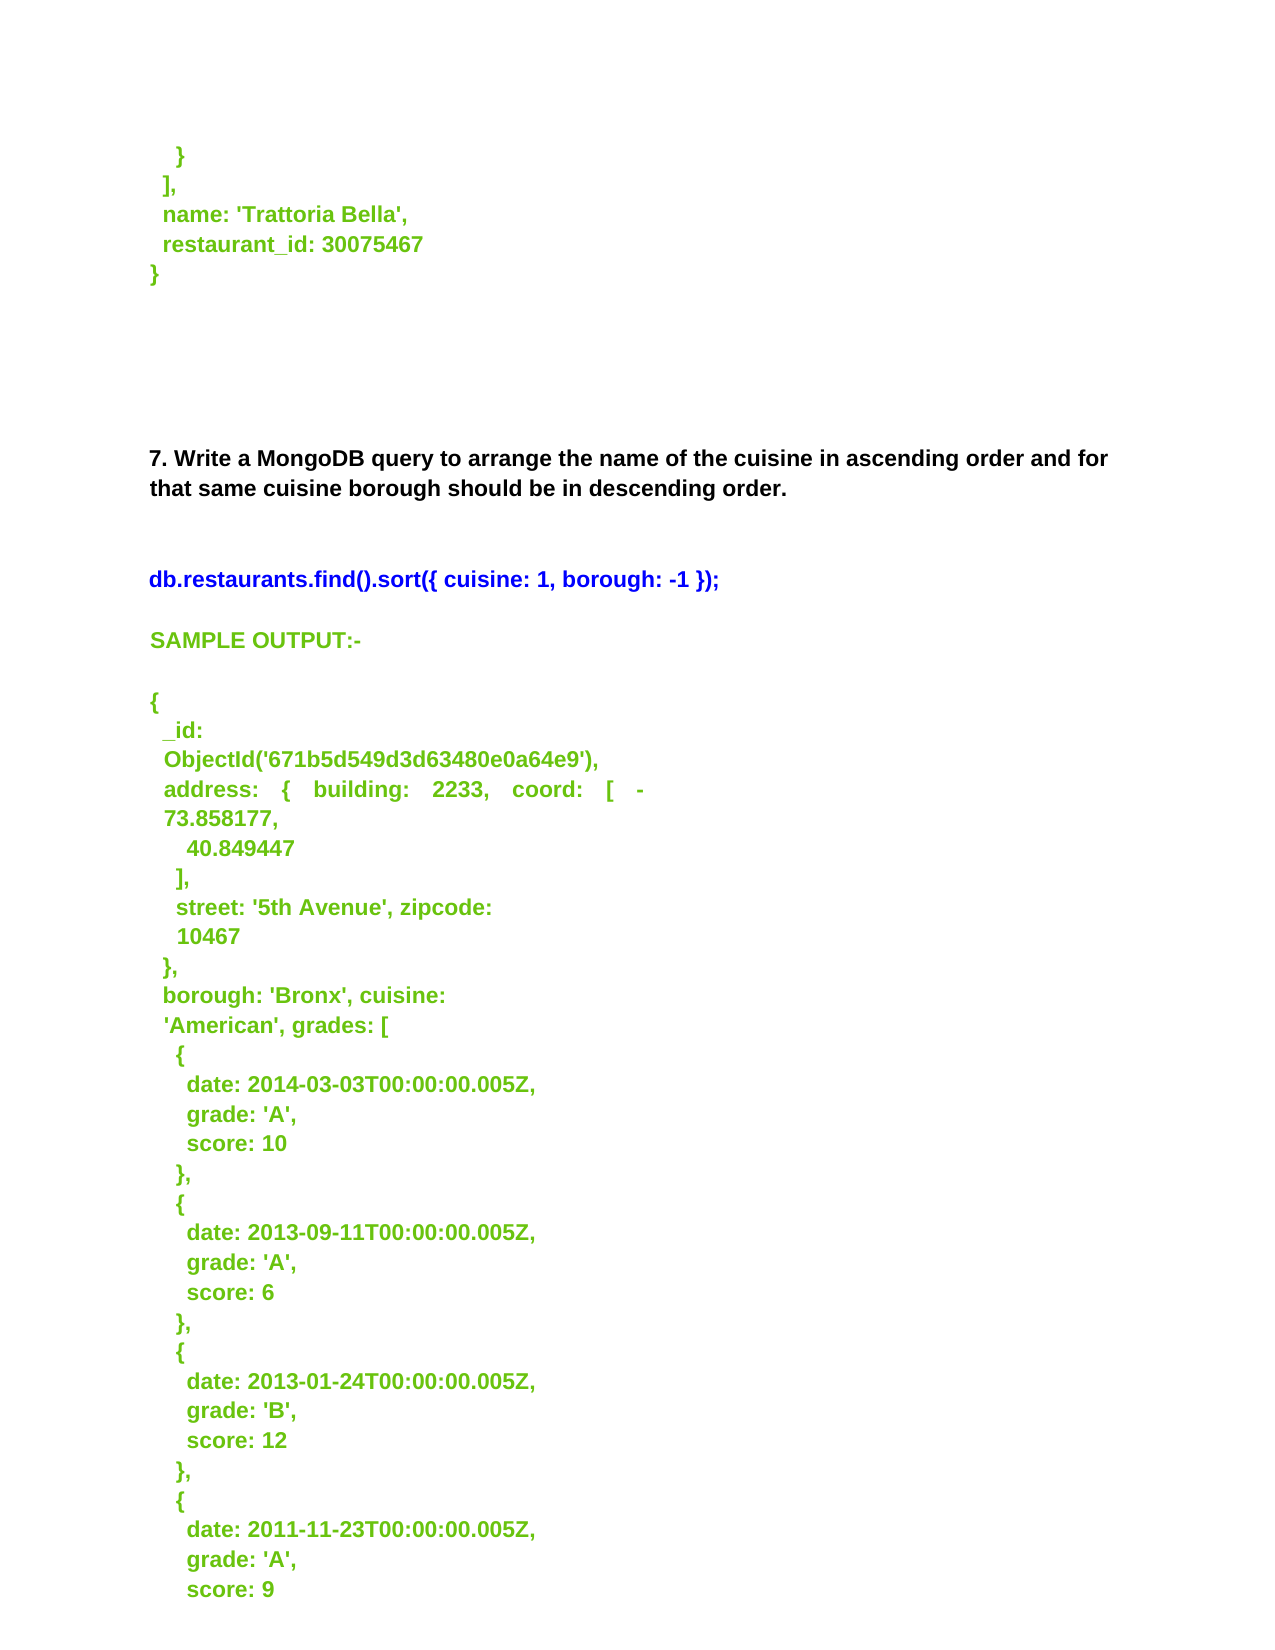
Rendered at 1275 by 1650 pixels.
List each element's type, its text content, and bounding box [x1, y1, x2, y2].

text }, [176, 1160, 543, 1186]
text name: 'Trattoria Bella', [162, 201, 543, 227]
text score: 10 [186, 1130, 543, 1157]
text { [176, 1487, 543, 1513]
text grade: 'A', [186, 1101, 543, 1127]
text ], [162, 171, 543, 198]
text ], [176, 864, 543, 891]
text borough: 'Bronx', cuisine: 'American', grades: [ [162, 982, 446, 1038]
text } [176, 142, 543, 168]
text _id: ObjectId('671b5d549d3d63480e0a64e9'), address: { building: 2233, coord: [ -73.858177, [162, 717, 643, 831]
text score: 12 [186, 1427, 543, 1453]
text }, [176, 1457, 543, 1483]
text 40.849447 [186, 834, 543, 861]
text score: 9 [186, 1576, 543, 1602]
text date: 2013-09-11T00:00:00.005Z, [186, 1219, 543, 1246]
text 7. Write a MongoDB query to arrange the name of the cuisine in ascending order and for that same cuisine borough should be in descending order. [148, 445, 1125, 501]
text date: 2014-03-03T00:00:00.005Z, [186, 1071, 543, 1097]
text date: 2013-01-24T00:00:00.005Z, [186, 1368, 543, 1394]
text }, [162, 953, 543, 979]
text restaurant_id: 30075467 [162, 231, 543, 257]
text date: 2011-11-23T00:00:00.005Z, [186, 1516, 543, 1543]
text SAMPLE OUTPUT:- [150, 627, 543, 653]
text street: '5th Avenue', zipcode: 10467 [176, 894, 493, 949]
text grade: 'A', [186, 1546, 543, 1572]
text }, [176, 1308, 543, 1335]
text grade: 'B', [186, 1397, 543, 1424]
text score: 6 [186, 1279, 543, 1305]
text db.restaurants.find().sort({ cuisine: 1, borough: -1 }); [148, 566, 1135, 593]
text { [176, 1190, 543, 1216]
text { [150, 688, 543, 714]
text { [176, 1041, 543, 1068]
text } [150, 260, 543, 287]
text grade: 'A', [186, 1249, 543, 1275]
text { [176, 1338, 543, 1364]
